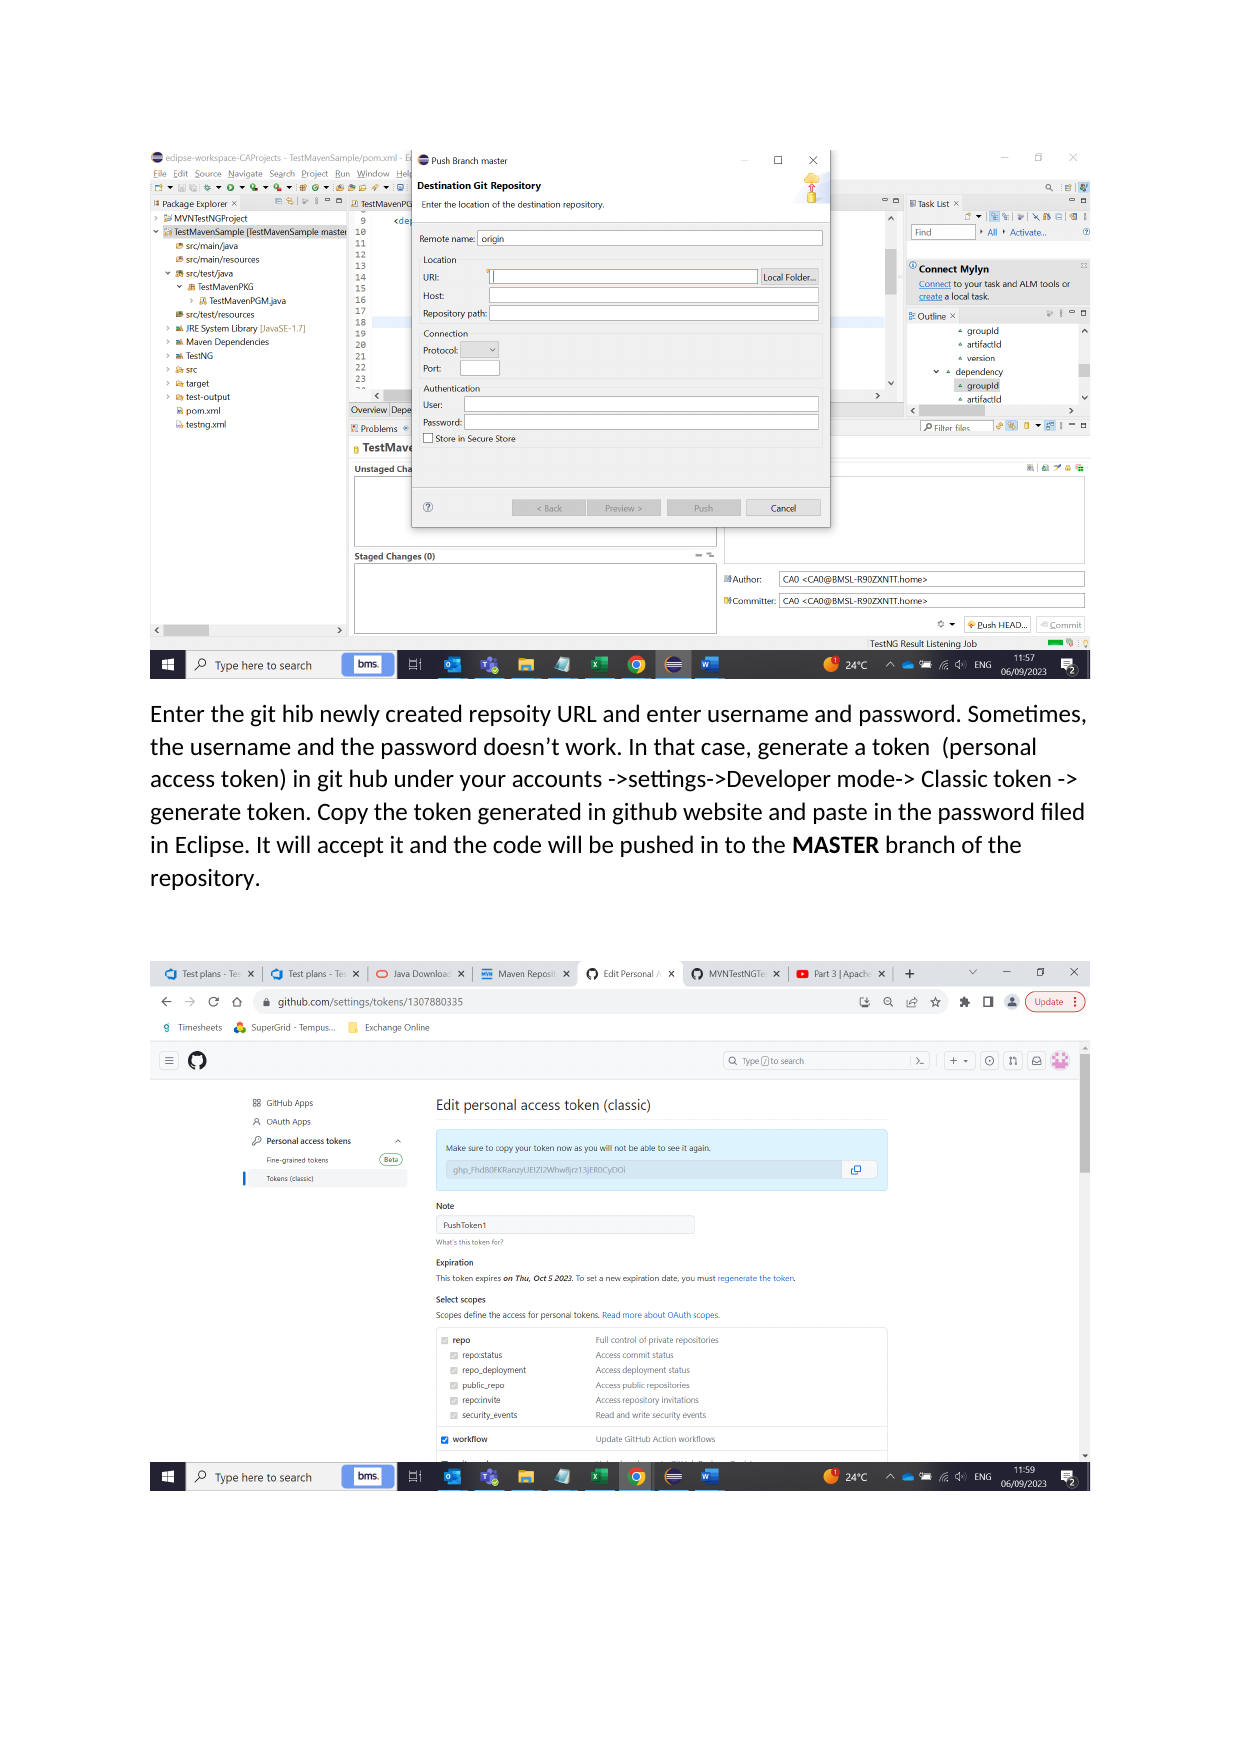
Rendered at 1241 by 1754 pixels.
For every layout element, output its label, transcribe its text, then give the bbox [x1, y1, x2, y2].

text Enter the git hib newly created repsoity URL and enter username and password. Sometimes, the username and the password doesn’t work. In that case, generate a token (personal access token) in git hub under your accounts ->settings->Developer mode-> Classic token -> generate token. Copy the token generated in github website and paste in the password filed in Eclipse. It will accept it and the code will be pushed in to the MASTER branch of the repository. [150, 698, 1090, 893]
picture [150, 961, 1091, 1491]
picture [150, 150, 1091, 679]
